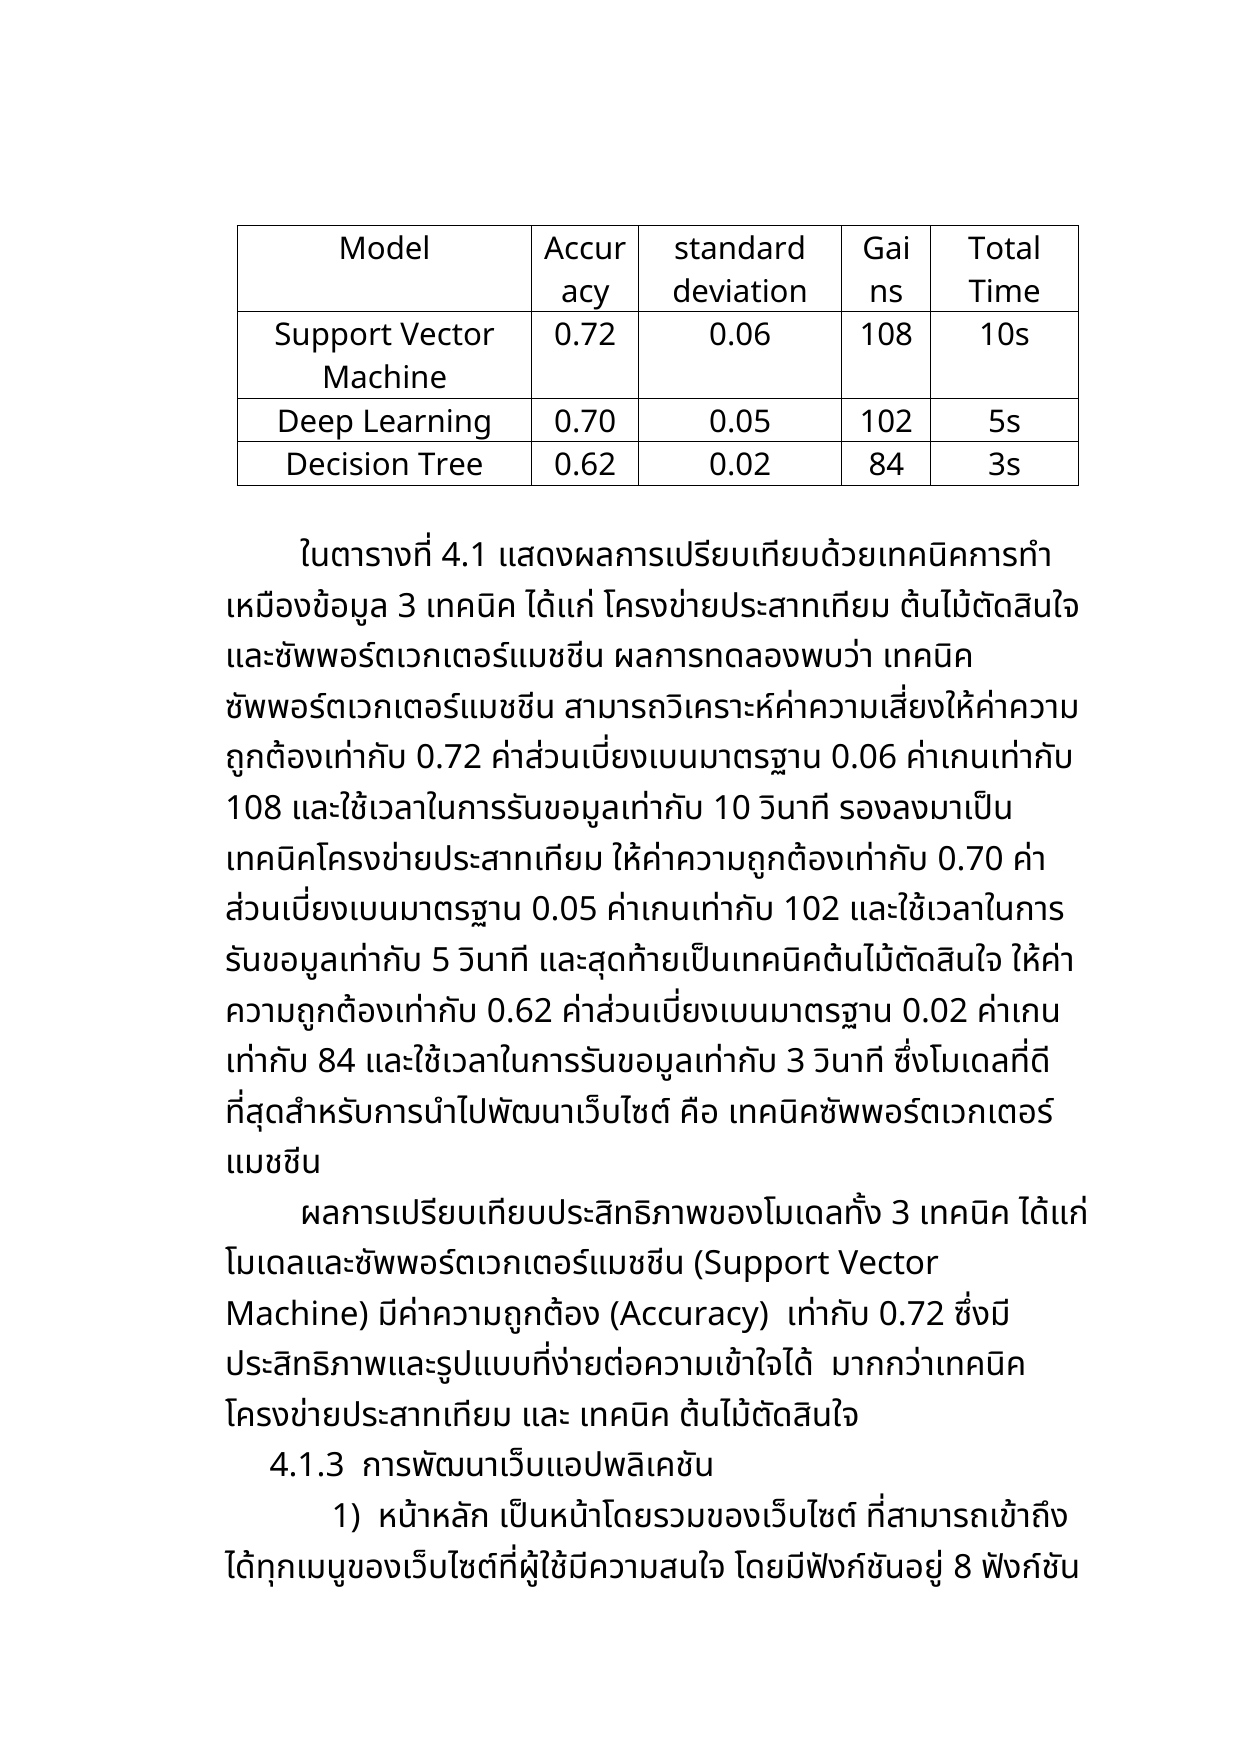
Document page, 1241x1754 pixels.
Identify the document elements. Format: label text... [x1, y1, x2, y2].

text ผลการเปรียบเทียบประสิทธิภาพของโมเดลทั้ง 3 เทคนิค ได้แก่ โมเดลและซัพพอร์ตเวกเตอร์แมชชีน (Support Vector Machine) มีค่าความถูกต้อง (Accuracy) เท่ากับ 0.72 ซึ่งมีประสิทธิภาพและรูปแบบที่ง่ายต่อความเข้าใจได้ มากกว่าเทคนิค โครงข่ายประสาทเทียม และ เทคนิค ต้นไม้ตัดสินใจ [225, 1188, 1090, 1441]
text ในตารางที่ 4.1 แสดงผลการเปรียบเทียบด้วยเทคนิคการทำเหมืองข้อมูล 3 เทคนิค ได้แก่ โครงข่ายประสาทเทียม ต้นไม้ตัดสินใจ และซัพพอร์ตเวกเตอร์แมชชีน ผลการทดลองพบว่า เทคนิคซัพพอร์ตเวกเตอร์แมชชีน สามารถวิเคราะห์ค่าความเสี่ยงให้ค่าความถูกต้องเท่ากับ 0.72 ค่าส่วนเบี่ยงเบนมาตรฐาน 0.06 ค่าเกนเท่ากับ 108 และใช้เวลาในการรันขอมูลเท่ากับ 10 วินาที รองลงมาเป็นเทคนิคโครงข่ายประสาทเทียม ให้ค่าความถูกต้องเท่ากับ 0.70 ค่าส่วนเบี่ยงเบนมาตรฐาน 0.05 ค่าเกนเท่ากับ 102 และใช้เวลาในการรันขอมูลเท่ากับ 5 วินาที และสุดท้ายเป็นเทคนิคต้นไม้ตัดสินใจ ให้ค่าความถูกต้องเท่ากับ 0.62 ค่าส่วนเบี่ยงเบนมาตรฐาน 0.02 ค่าเกนเท่ากับ 84 และใช้เวลาในการรันขอมูลเท่ากับ 3 วินาที ซึ่งโมเดลที่ดีที่สุดสำหรับการนำไปพัฒนาเว็บไซต์ คือ เทคนิคซัพพอร์ตเวกเตอร์แมชชีน [225, 531, 1090, 1188]
table_cell 0.02 [639, 442, 841, 485]
table_cell Decision Tree [238, 442, 531, 485]
table_header Model [238, 226, 531, 311]
table_cell 0.06 [639, 312, 841, 397]
table_header Total Time [931, 226, 1078, 311]
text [225, 1492, 1090, 1593]
table_cell 0.70 [532, 399, 638, 441]
table_cell 0.72 [532, 312, 638, 397]
table_cell Deep Learning [238, 399, 531, 441]
table_cell 10s [931, 312, 1078, 397]
text 4.1.3 การพัฒนาเว็บแอปพลิเคชัน [225, 1441, 1090, 1492]
table_header Gains [842, 226, 930, 311]
table_header standard deviation [639, 226, 841, 311]
table_cell 0.62 [532, 442, 638, 485]
table_cell 5s [931, 399, 1078, 441]
table_cell 84 [842, 442, 930, 485]
table_header Accuracy [532, 226, 638, 311]
table_cell 0.05 [639, 399, 841, 441]
table_cell Support Vector Machine [238, 312, 531, 397]
table_cell 102 [842, 399, 930, 441]
table_cell 3s [931, 442, 1078, 485]
table_cell 108 [842, 312, 930, 397]
